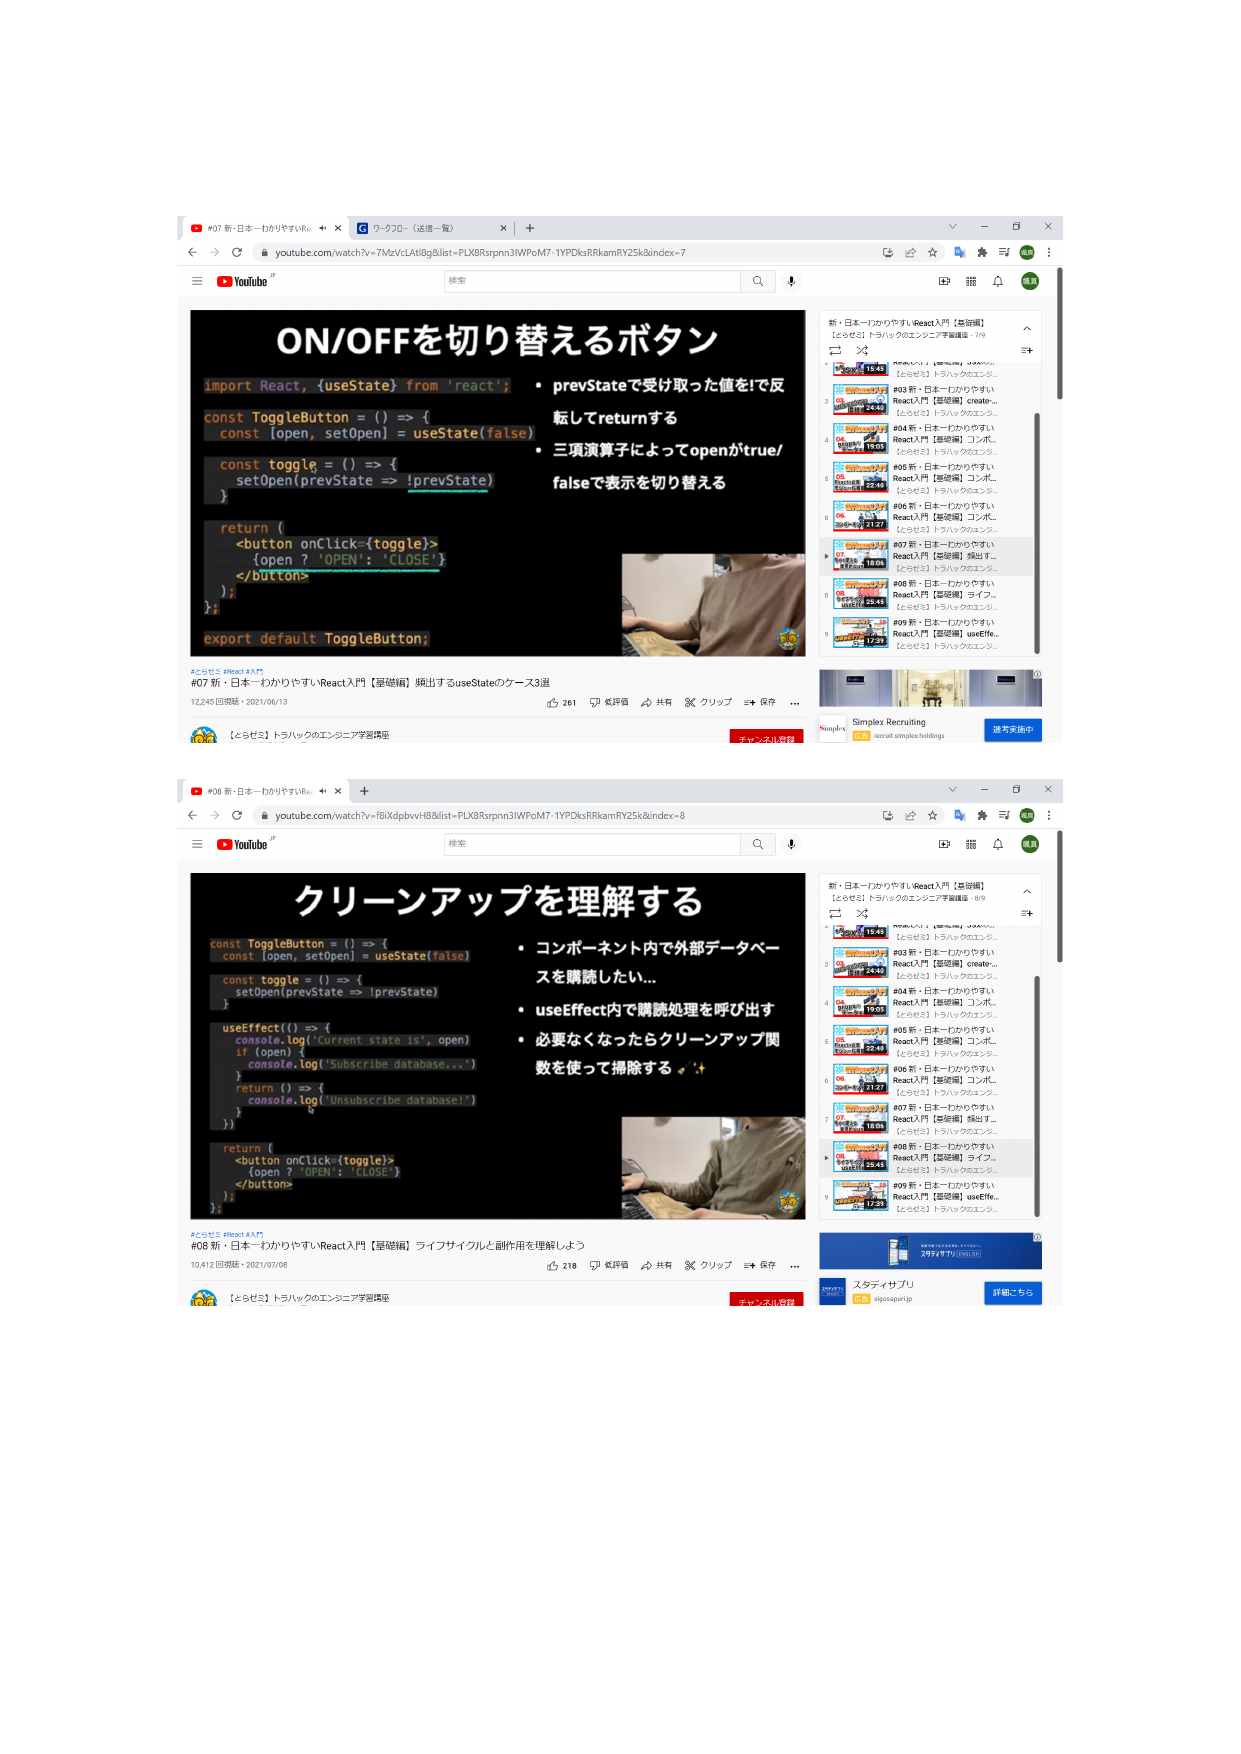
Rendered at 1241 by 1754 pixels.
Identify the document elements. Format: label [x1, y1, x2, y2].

picture [177, 779, 1063, 1306]
picture [177, 216, 1063, 743]
